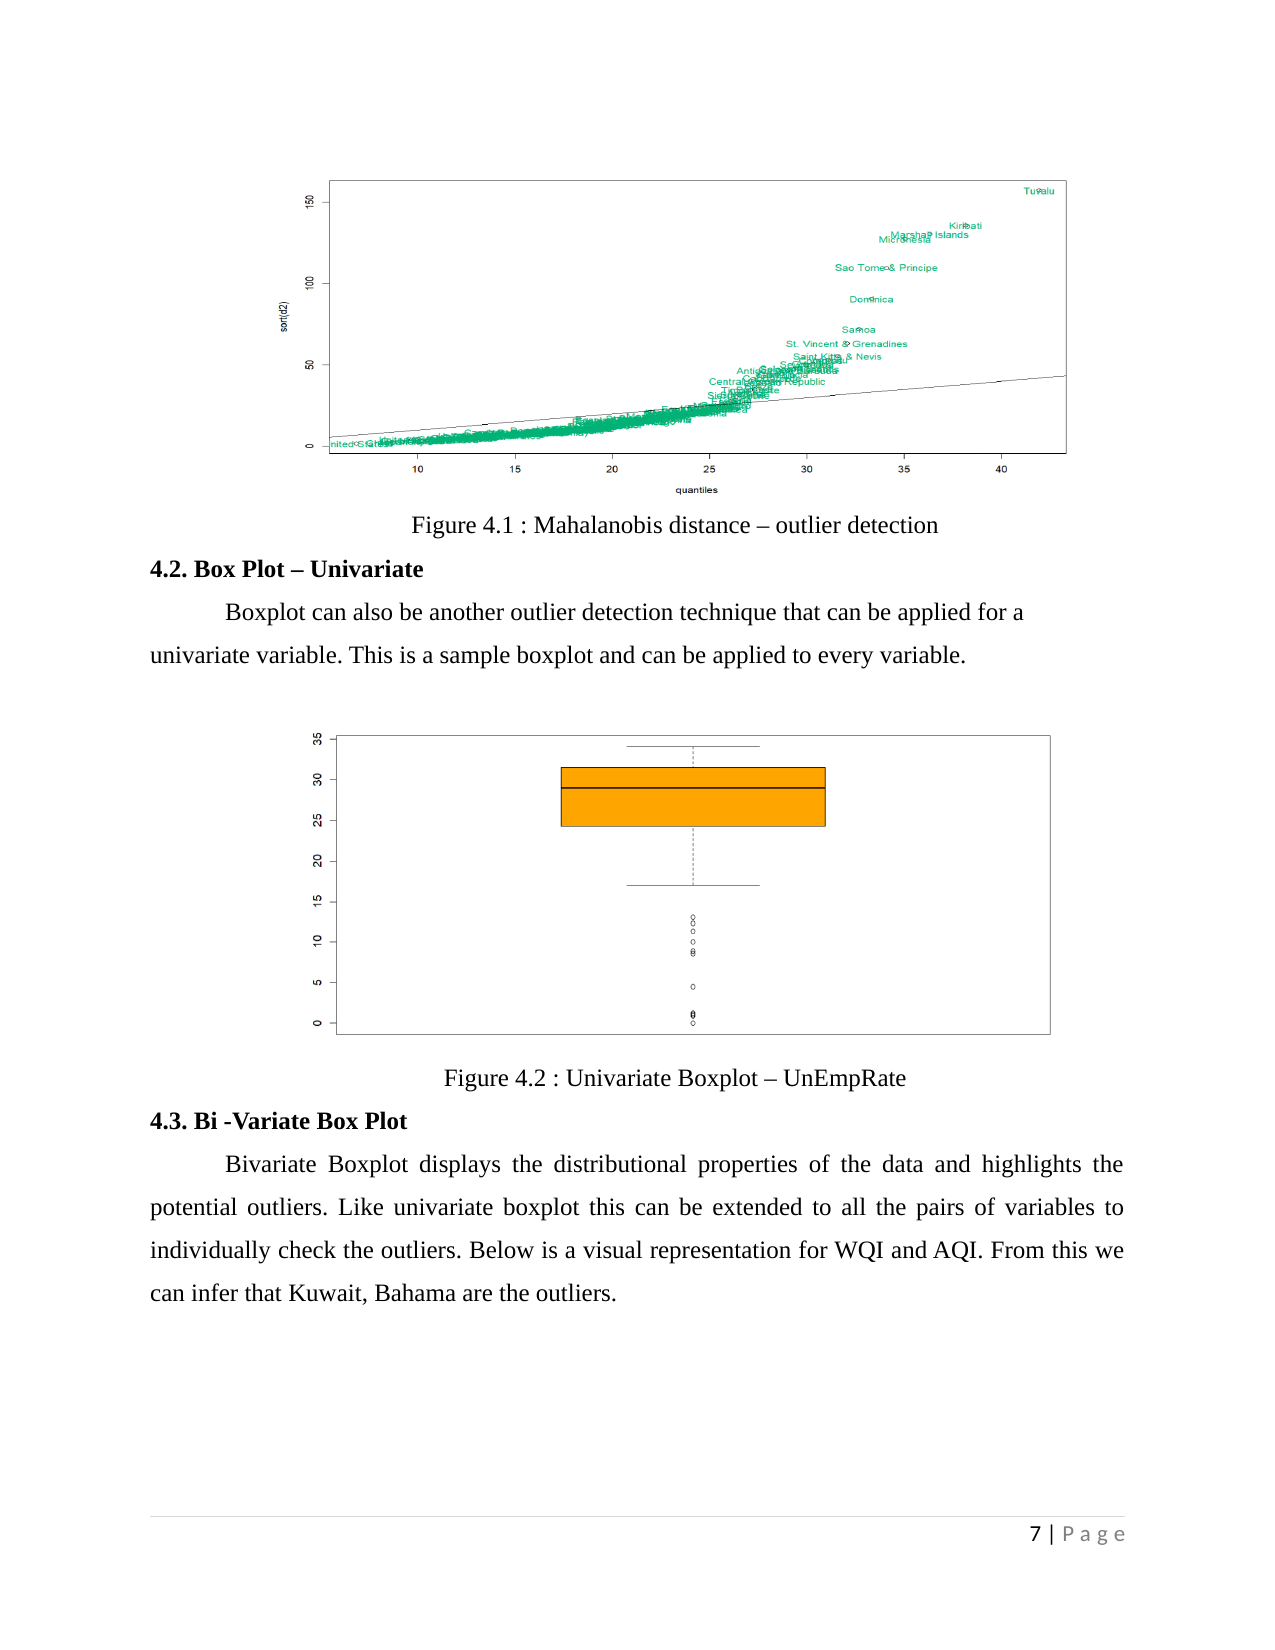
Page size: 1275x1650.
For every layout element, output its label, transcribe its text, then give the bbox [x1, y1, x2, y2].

text Figure 4.1 : Mahalanobis distance – outlier detection [150, 511, 1125, 539]
text 4.2. Box Plot – Univariate [150, 554, 1125, 582]
picture [284, 683, 1066, 1049]
picture [269, 150, 1081, 497]
text Figure 4.2 : Univariate Boxplot – UnEmpRate [150, 1063, 1125, 1091]
text Boxplot can also be another outlier detection technique that can be applied for a univariate variable. This is a sample boxplot and can be applied to every variable. [150, 597, 1125, 669]
text 4.3. Bi -Variate Box Plot [150, 1106, 1125, 1134]
text Bivariate Boxplot displays the distributional properties of the data and highlights the potential outliers. Like univariate boxplot this can be extended to all the pairs of variables to individually check the outliers. Below is a visual representation for WQI and AQI. From this we can infer that Kuwait, Bahama are the outliers. [150, 1149, 1125, 1307]
